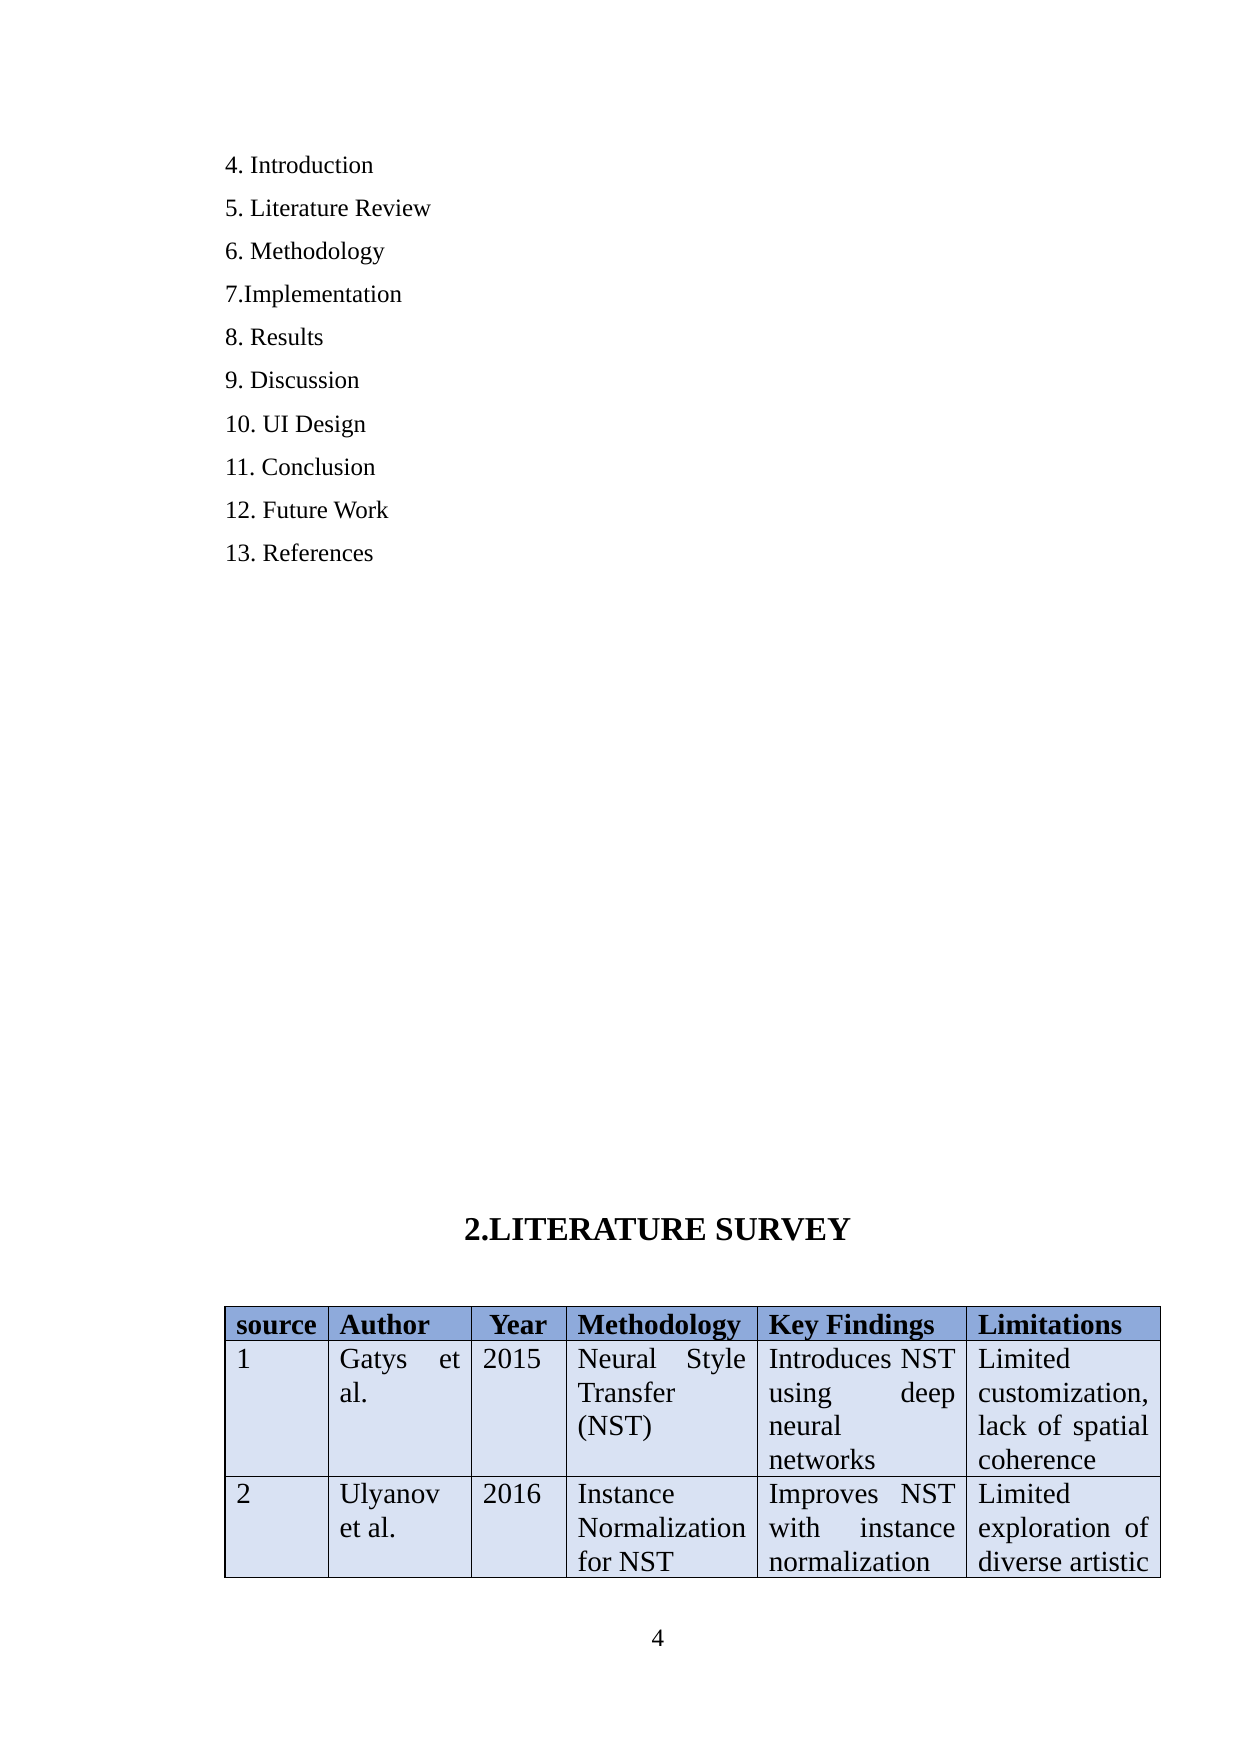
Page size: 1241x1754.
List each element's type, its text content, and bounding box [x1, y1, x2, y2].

table_header Key Findings [758, 1307, 966, 1340]
table_cell 2016 [472, 1477, 566, 1577]
table_cell 1 [226, 1341, 328, 1476]
table_cell Introduces NST using deep neural networks [758, 1341, 966, 1476]
text 7.Implementation [225, 279, 1090, 308]
text 8. Results [225, 322, 1090, 351]
table_header Limitations [967, 1307, 1160, 1340]
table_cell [967, 1477, 1160, 1577]
table_header Year [472, 1307, 566, 1340]
text 6. Methodology [225, 236, 1090, 265]
table_cell Neural Style Transfer (NST) [567, 1341, 757, 1476]
text 11. Conclusion [225, 452, 1090, 481]
text 4. Introduction [225, 150, 1090, 179]
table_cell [567, 1477, 757, 1577]
table_cell 2 [226, 1477, 328, 1577]
text 10. UI Design [225, 409, 1090, 437]
table_header Methodology [567, 1307, 757, 1340]
text 9. Discussion [225, 366, 1090, 394]
text 2.LITERATURE SURVEY [225, 1209, 1090, 1248]
text 13. References [225, 538, 1090, 567]
table_cell 2015 [472, 1341, 566, 1476]
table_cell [758, 1477, 966, 1577]
table_cell Ulyanov et al. [329, 1477, 471, 1577]
text 5. Literature Review [225, 193, 1090, 222]
table_cell Limited customization, lack of spatial coherence [967, 1341, 1160, 1476]
text 12. Future Work [225, 495, 1090, 524]
table_header Author [329, 1307, 471, 1340]
table_cell Gatys et al. [329, 1341, 471, 1476]
table_header source [226, 1307, 328, 1340]
